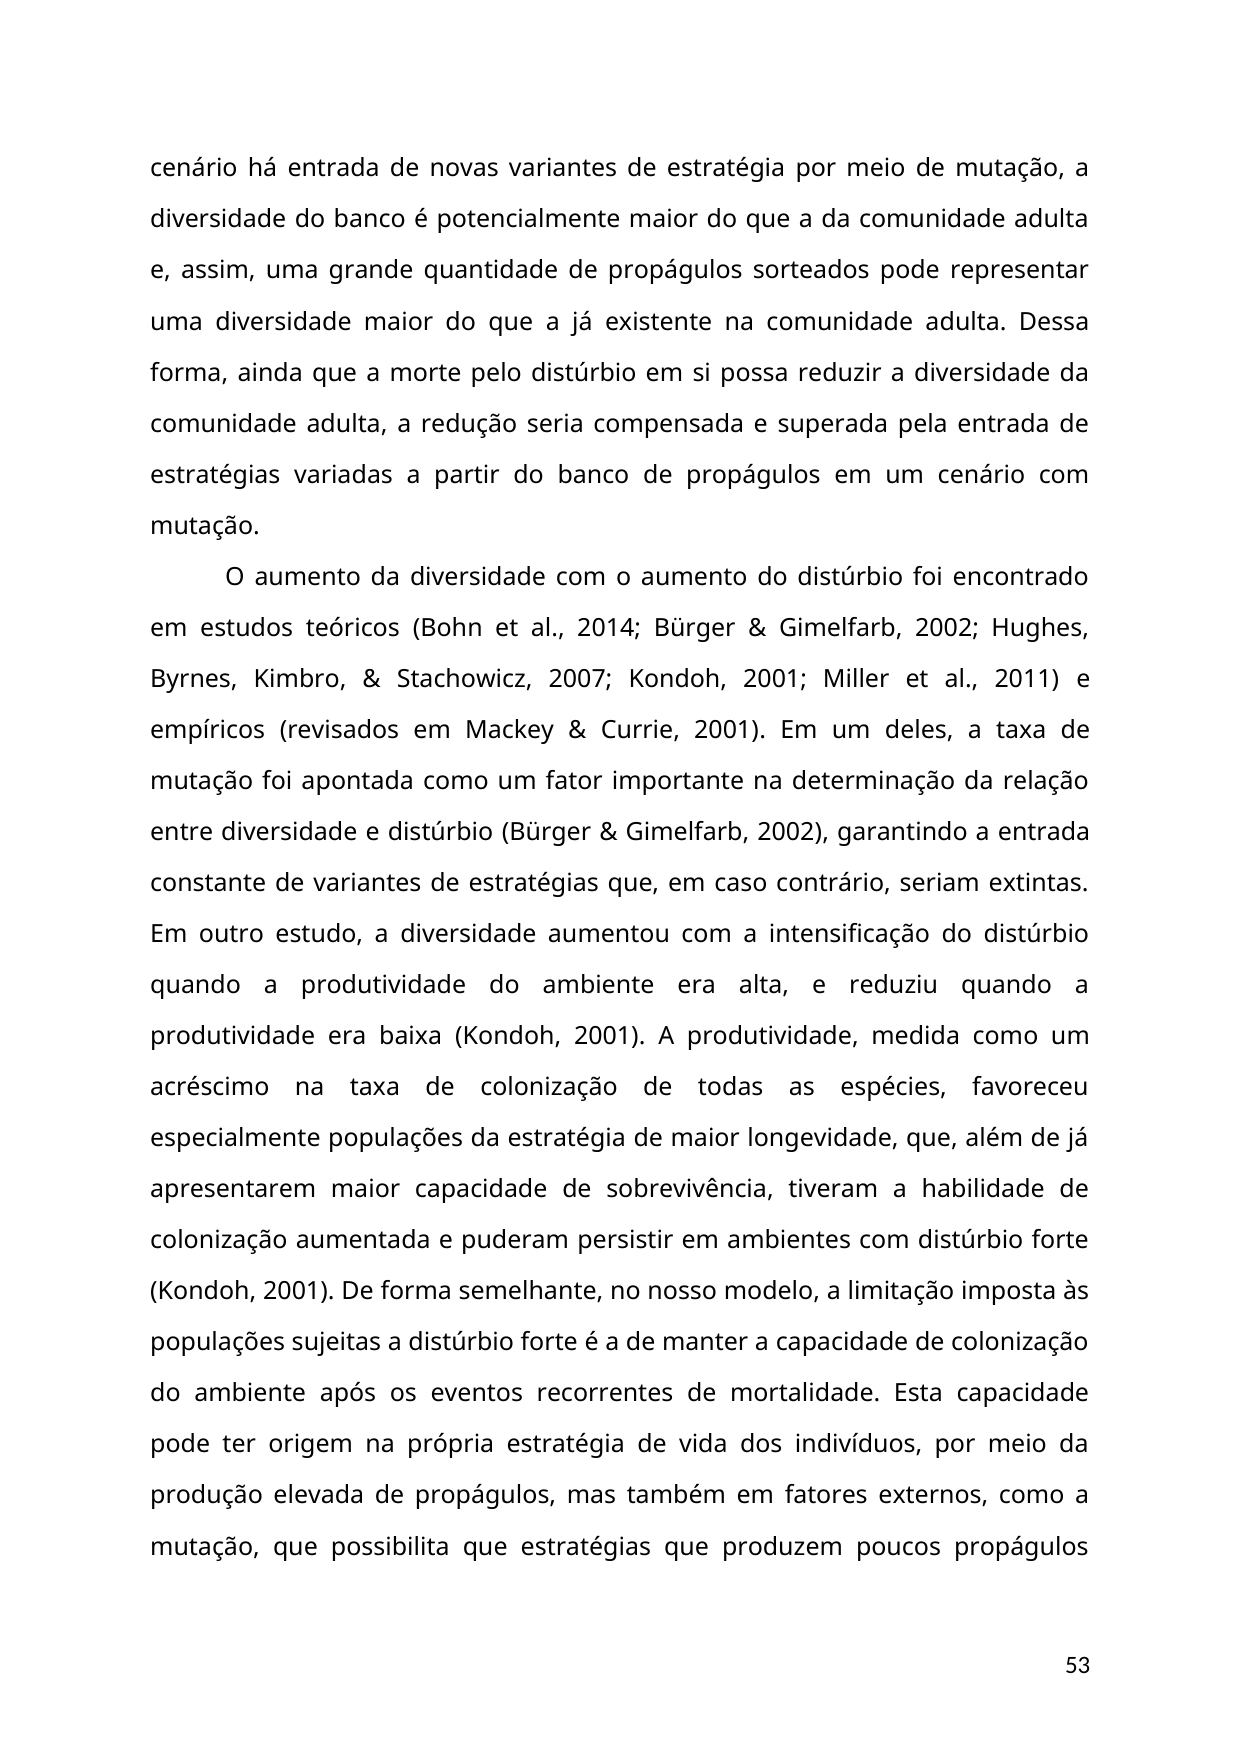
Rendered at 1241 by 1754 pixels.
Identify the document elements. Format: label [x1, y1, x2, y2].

text [150, 150, 1090, 541]
text [150, 558, 1090, 1562]
